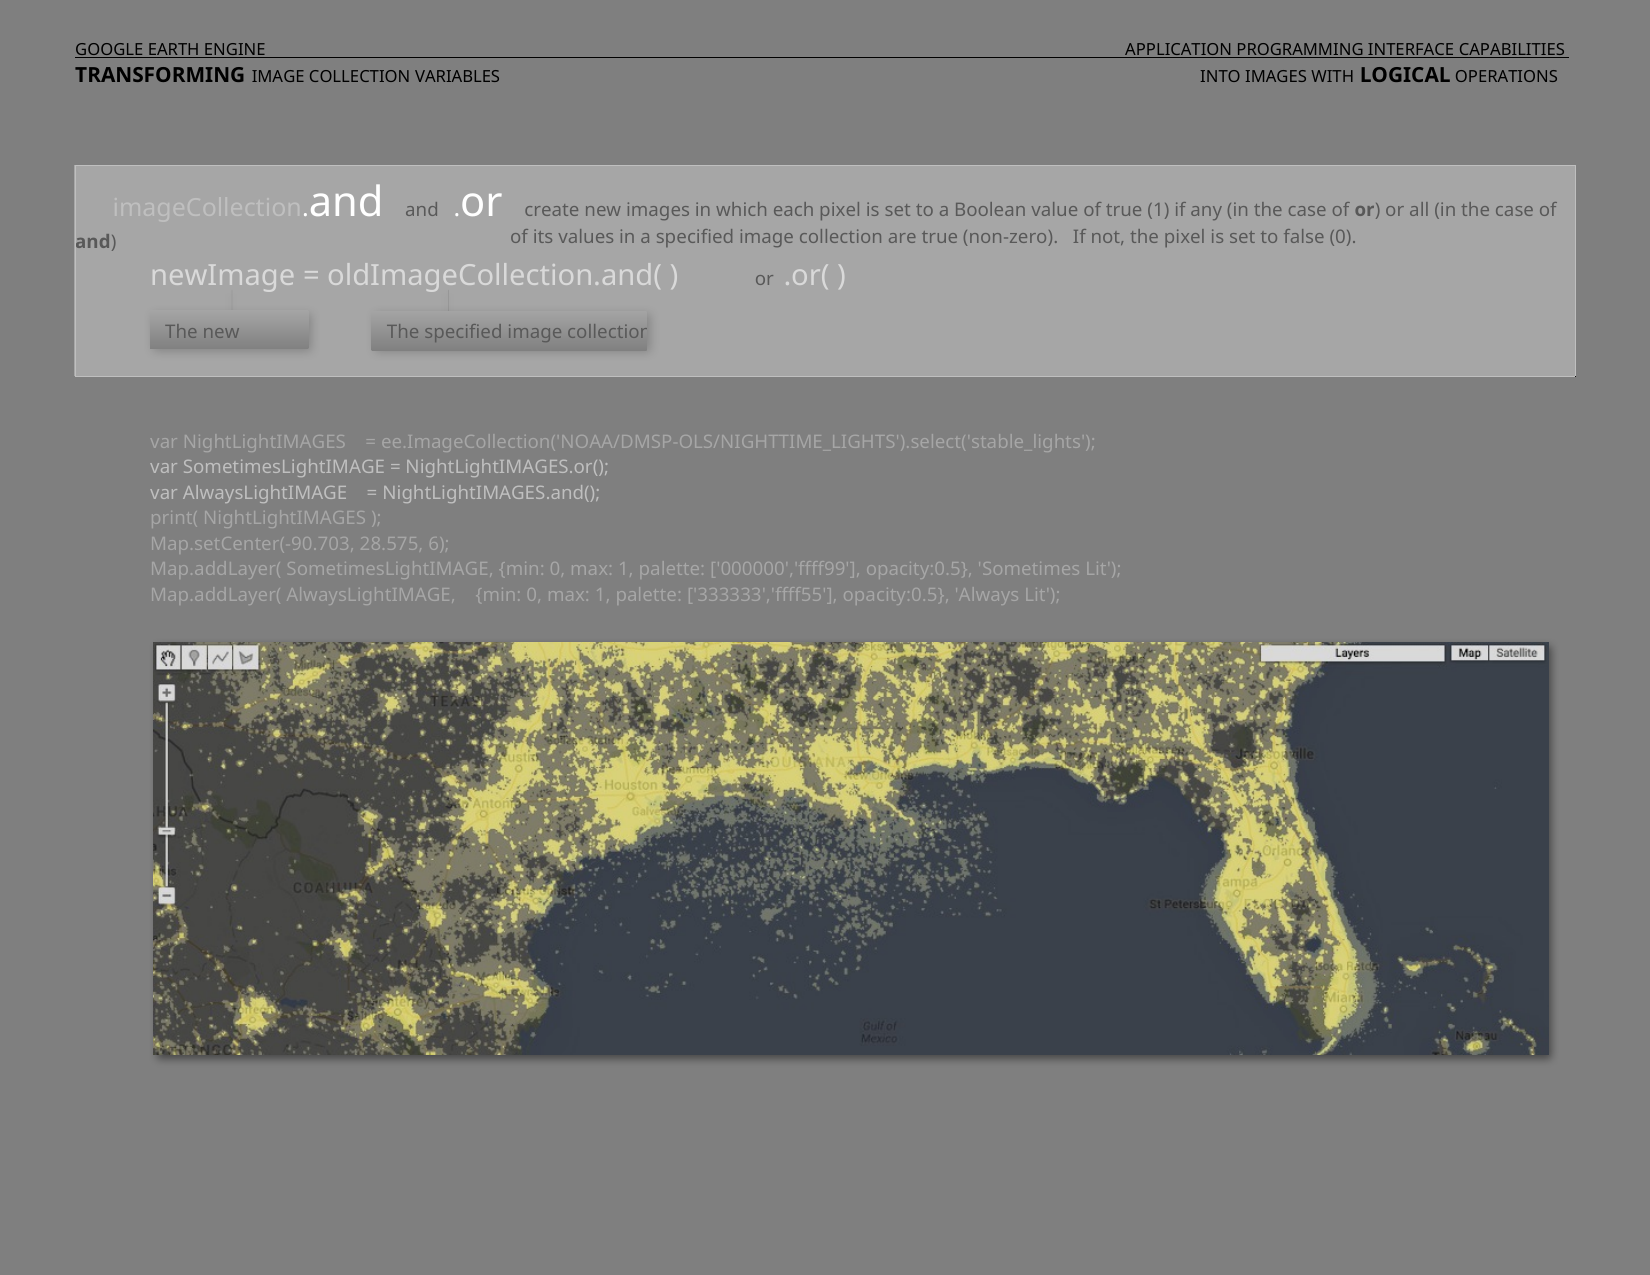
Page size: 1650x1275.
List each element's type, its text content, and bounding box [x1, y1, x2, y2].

text var AlwaysLightIMAGE = NightLightIMAGES.and(); [150, 479, 1650, 504]
picture [153, 642, 1549, 1055]
text Map.addLayer( AlwaysLightIMAGE, {min: 0, max: 1, palette: ['333333','ffff55'], opacity:0.5}, 'Always Lit'); [150, 581, 1650, 607]
text Map.setCenter(-90.703, 28.575, 6); [150, 530, 1650, 556]
text TRANSFORMING IMAGE COLLECTION VARIABLES INTO IMAGES WITH LOGICAL OPERATIONS [75, 60, 1575, 89]
text newImage = oldImageCollection.and( ) or .or( ) [76, 247, 1575, 287]
text var SometimesLightIMAGE = NightLightIMAGES.or(); [150, 453, 1650, 479]
text imageCollection.and and .or create new images in which each pixel is set to a Boolean value of true (1) if any (in the case of or) or all (in the case of and) [76, 166, 1575, 247]
text Map.addLayer( SometimesLightIMAGE, {min: 0, max: 1, palette: ['000000','ffff99'], opacity:0.5}, 'Sometimes Lit'); [150, 556, 1650, 581]
text var NightLightIMAGES = ee.ImageCollection('NOAA/DMSP-OLS/NIGHTTIME_LIGHTS').select('stable_lights'); [150, 428, 1650, 453]
text print( NightLightIMAGES ); [150, 504, 1650, 530]
text GOOGLE EARTH ENGINE APPLICATION PROGRAMMING INTERFACE CAPABILITIES [75, 37, 1575, 60]
